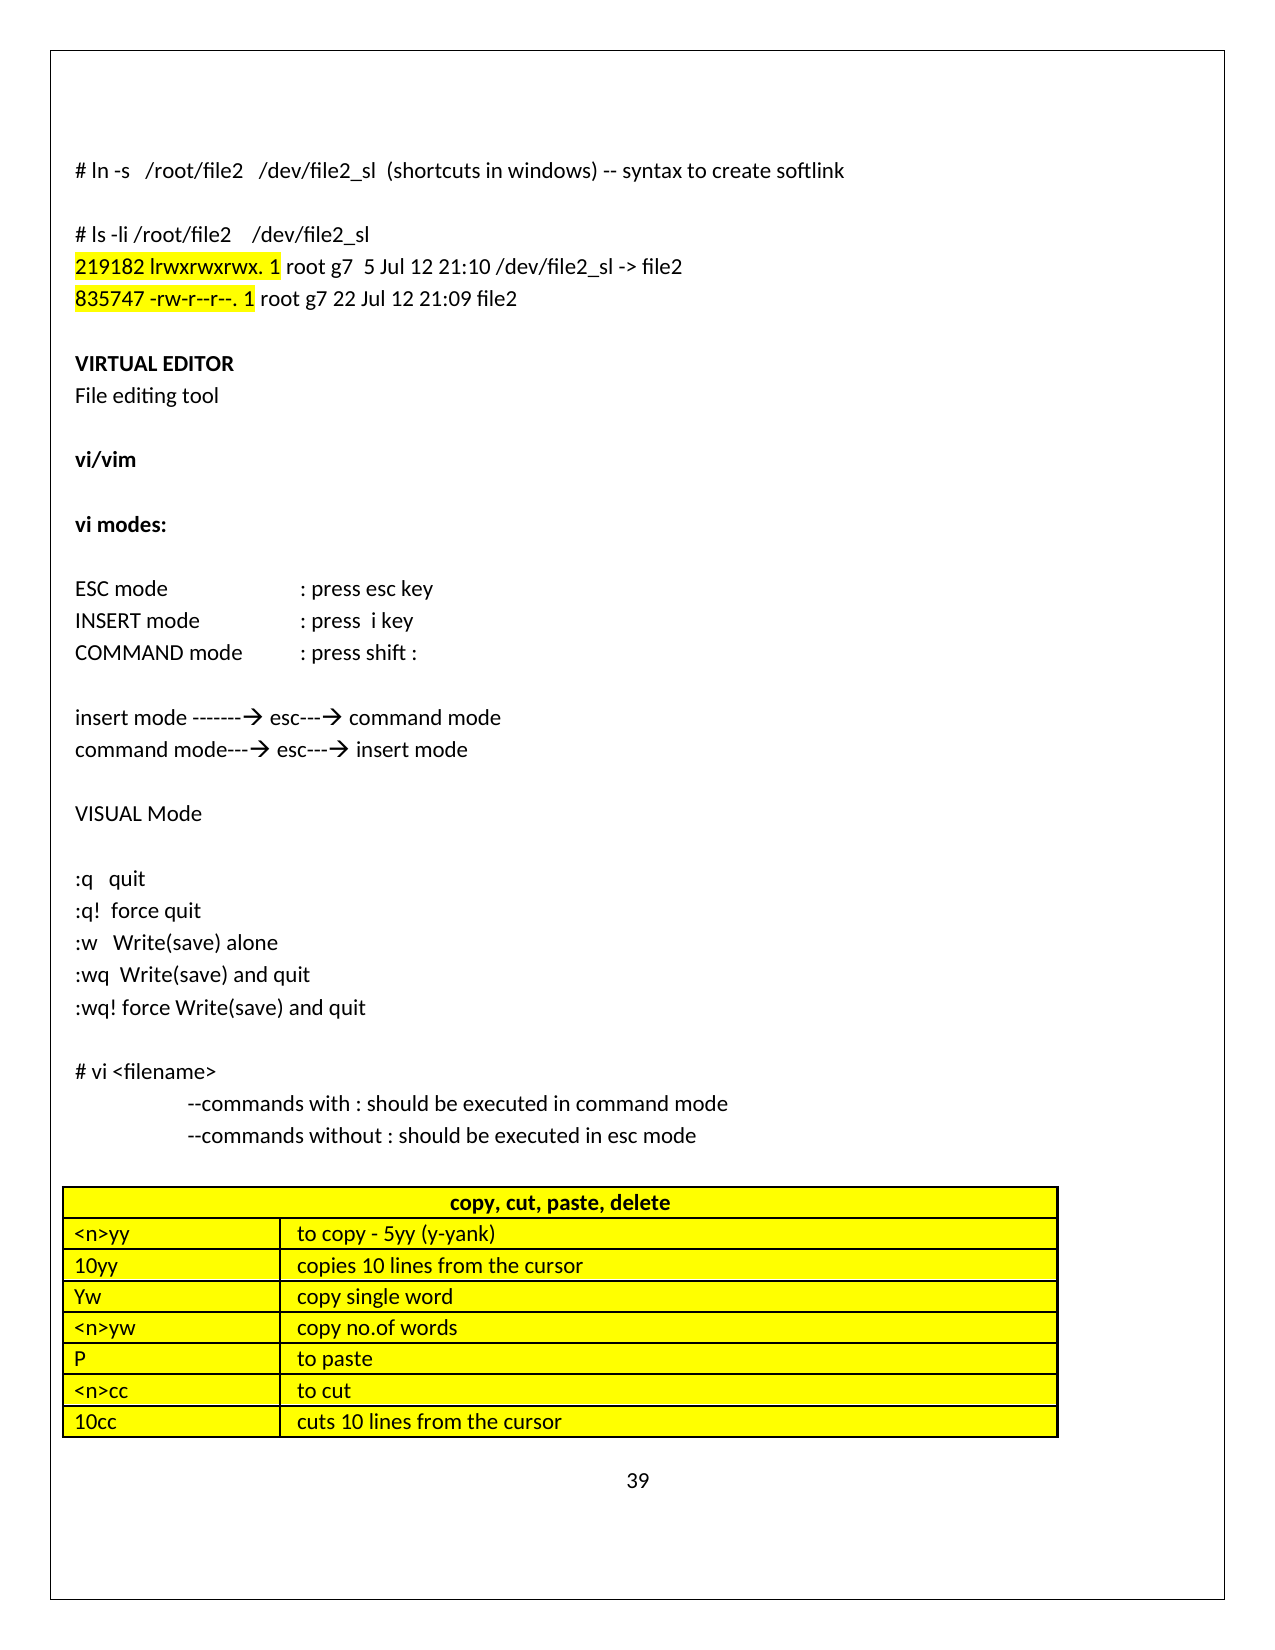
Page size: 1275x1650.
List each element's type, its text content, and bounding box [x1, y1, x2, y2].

table_cell P [64, 1344, 279, 1373]
text command mode--- esc--- insert mode [75, 735, 1200, 763]
text :q quit [75, 864, 1200, 892]
text :wq! force Write(save) and quit [75, 993, 1200, 1021]
text # vi <filename> [75, 1057, 1200, 1085]
table_cell to cut [281, 1375, 1056, 1404]
text ESC mode : press esc key [75, 574, 1200, 602]
text insert mode ------- esc--- command mode [75, 703, 1200, 731]
text 219182 lrwxrwxrwx. 1 root g7 5 Jul 12 21:10 /dev/file2_sl -> file2 [281, 252, 1200, 280]
text vi modes: [75, 510, 1200, 538]
table_cell <n>yw [64, 1313, 279, 1342]
text # ln -s /root/file2 /dev/file2_sl (shortcuts in windows) -- syntax to create softlink [75, 156, 1200, 184]
text 835747 -rw-r--r--. 1 root g7 22 Jul 12 21:09 file2 [75, 284, 1200, 312]
table_header copy, cut, paste, delete [64, 1188, 1056, 1217]
text vi/vim [75, 445, 1200, 473]
text :q! force quit [75, 896, 1200, 924]
text File editing tool [75, 381, 1200, 409]
table_cell Yw [64, 1282, 279, 1311]
table_cell to copy - 5yy (y-yank) [281, 1219, 1056, 1248]
text VISUAL Mode [75, 799, 1200, 827]
table_cell 10cc [64, 1407, 279, 1436]
table_cell <n>yy [64, 1219, 279, 1248]
table_cell copy no.of words [281, 1313, 1056, 1342]
text INSERT mode : press i key [75, 606, 1200, 634]
text # ls -li /root/file2 /dev/file2_sl [75, 220, 1200, 248]
table_cell copies 10 lines from the cursor [281, 1250, 1056, 1279]
list --commands with : should be executed in command mode [187, 1089, 1200, 1117]
text :wq Write(save) and quit [75, 960, 1200, 988]
list --commands without : should be executed in esc mode [187, 1121, 1200, 1149]
table_cell cuts 10 lines from the cursor [281, 1407, 1056, 1436]
text Virtual Editor [75, 349, 1200, 377]
text :w Write(save) alone [75, 928, 1200, 956]
table_cell 10yy [64, 1250, 279, 1279]
text COMMAND mode : press shift : [75, 638, 1200, 667]
table_cell copy single word [281, 1282, 1056, 1311]
table_cell <n>cc [64, 1375, 279, 1404]
table_cell to paste [281, 1344, 1056, 1373]
